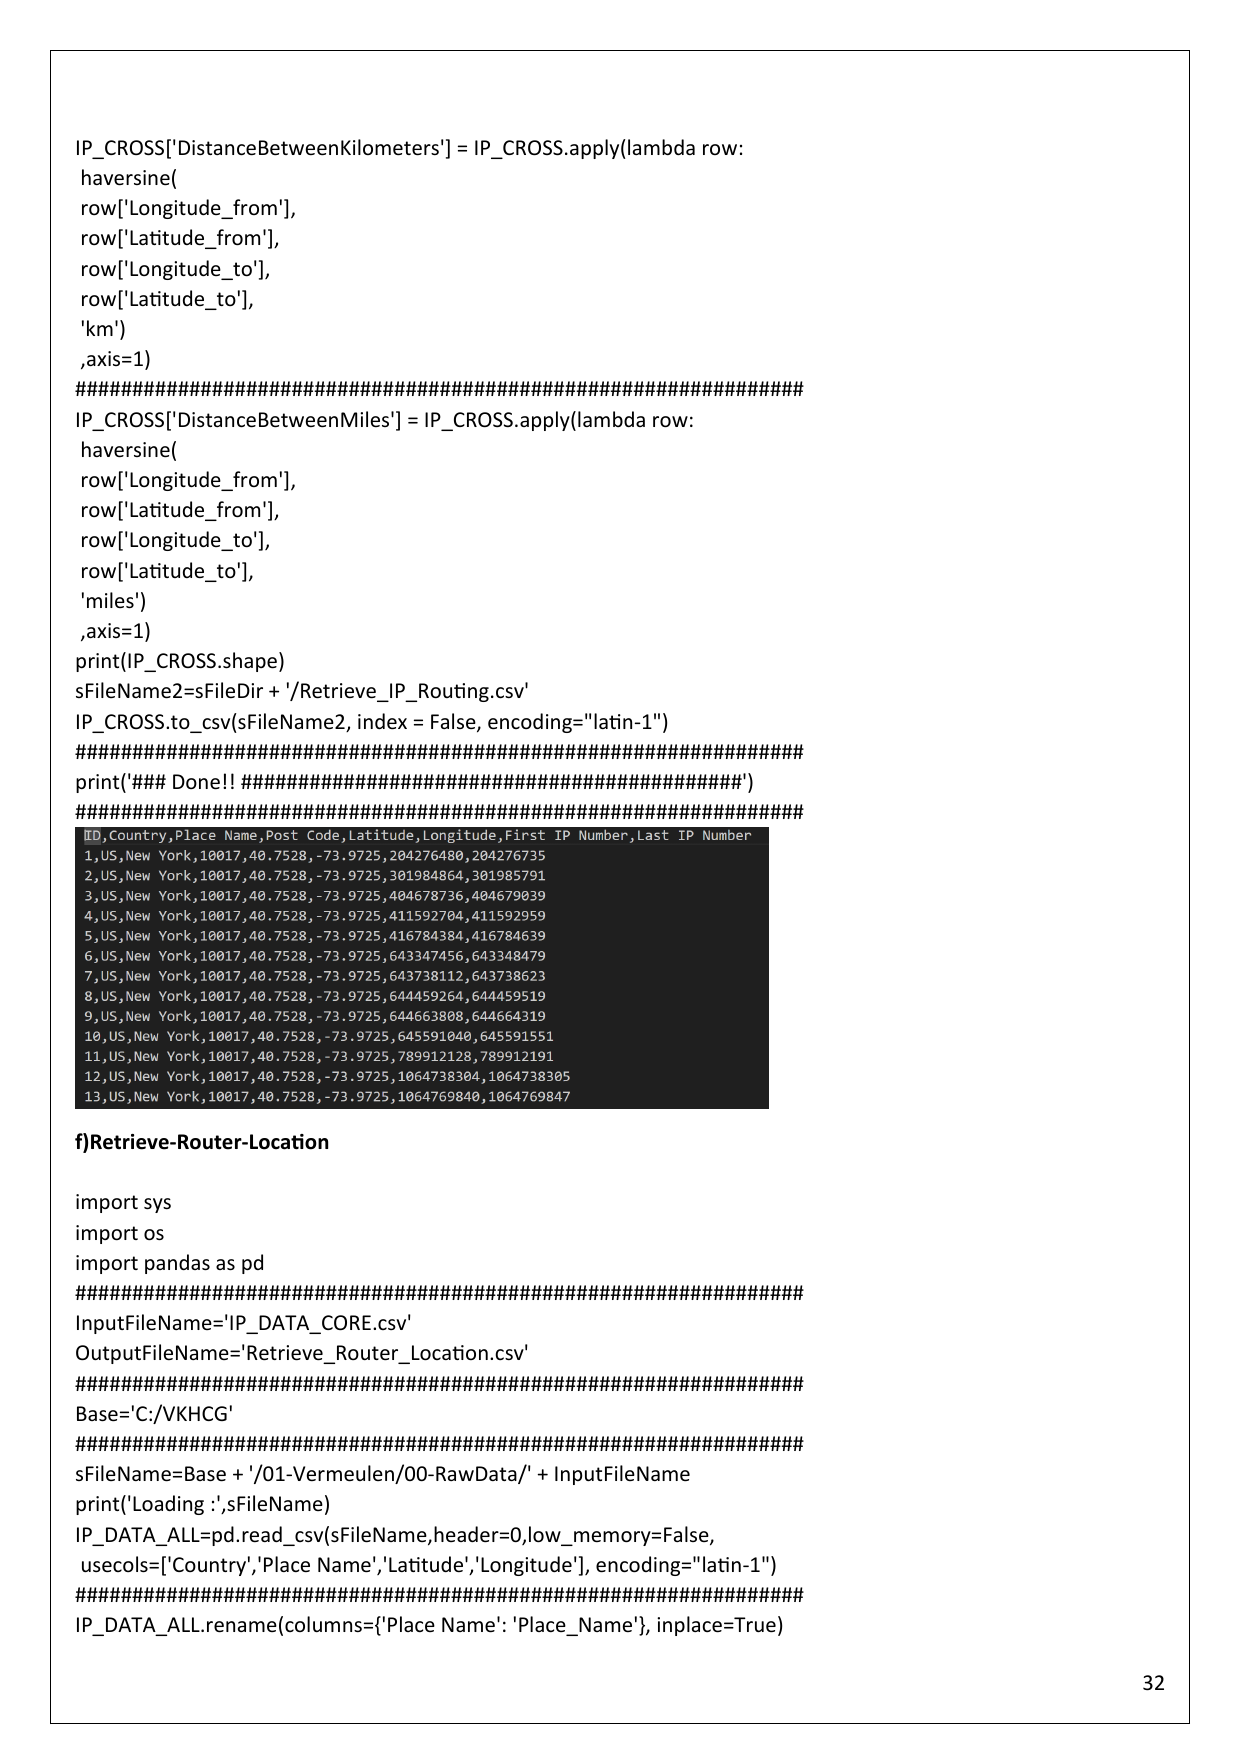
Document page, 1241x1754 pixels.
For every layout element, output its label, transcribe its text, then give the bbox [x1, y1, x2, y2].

picture [75, 827, 769, 1109]
text ,axis=1) [75, 344, 1165, 372]
text row['Latitude_from'], [75, 495, 1165, 523]
text OutputFileName='Retrieve_Router_Location.csv' [75, 1338, 1165, 1367]
text 'miles') [75, 586, 1165, 614]
text row['Latitude_to'], [75, 556, 1165, 584]
text row['Longitude_to'], [75, 254, 1165, 282]
text ,axis=1) [75, 616, 1165, 644]
text ################################################################ [75, 737, 1165, 765]
text ################################################################ [75, 1429, 1165, 1457]
text import pandas as pd [75, 1248, 1165, 1276]
text row['Latitude_from'], [75, 223, 1165, 252]
text IP_CROSS['DistanceBetweenMiles'] = IP_CROSS.apply(lambda row: [75, 405, 1165, 433]
text print(IP_CROSS.shape) [75, 646, 1165, 674]
text IP_CROSS.to_csv(sFileName2, index = False, encoding="latin-1") [75, 707, 1165, 735]
text print('### Done!! ############################################') [75, 767, 1165, 795]
text ################################################################ [75, 1278, 1165, 1306]
text haversine( [75, 435, 1165, 463]
text haversine( [75, 163, 1165, 191]
text row['Latitude_to'], [75, 284, 1165, 312]
text row['Longitude_from'], [75, 193, 1165, 221]
text IP_DATA_ALL.rename(columns={'Place Name': 'Place_Name'}, inplace=True) [75, 1610, 1165, 1638]
text row['Longitude_to'], [75, 526, 1165, 554]
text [75, 1580, 1165, 1608]
text import sys [75, 1187, 1165, 1216]
text print('Loading :',sFileName) [75, 1489, 1165, 1518]
text ################################################################ [75, 374, 1165, 403]
text sFileName2=sFileDir + '/Retrieve_IP_Routing.csv' [75, 677, 1165, 705]
text Base='C:/VKHCG' [75, 1399, 1165, 1427]
text IP_CROSS['DistanceBetweenKilometers'] = IP_CROSS.apply(lambda row: [75, 133, 1165, 161]
text usecols=['Country','Place Name','Latitude','Longitude'], encoding="latin-1") [75, 1550, 1165, 1578]
text sFileName=Base + '/01-Vermeulen/00-RawData/' + InputFileName [75, 1459, 1165, 1487]
text ################################################################ [75, 797, 1165, 826]
text f)Retrieve-Router-Location [75, 1127, 1165, 1155]
text import os [75, 1218, 1165, 1246]
text IP_DATA_ALL=pd.read_csv(sFileName,header=0,low_memory=False, [75, 1520, 1165, 1548]
text 'km') [75, 314, 1165, 342]
text InputFileName='IP_DATA_CORE.csv' [75, 1308, 1165, 1336]
text ################################################################ [75, 1369, 1165, 1397]
text row['Longitude_from'], [75, 465, 1165, 493]
